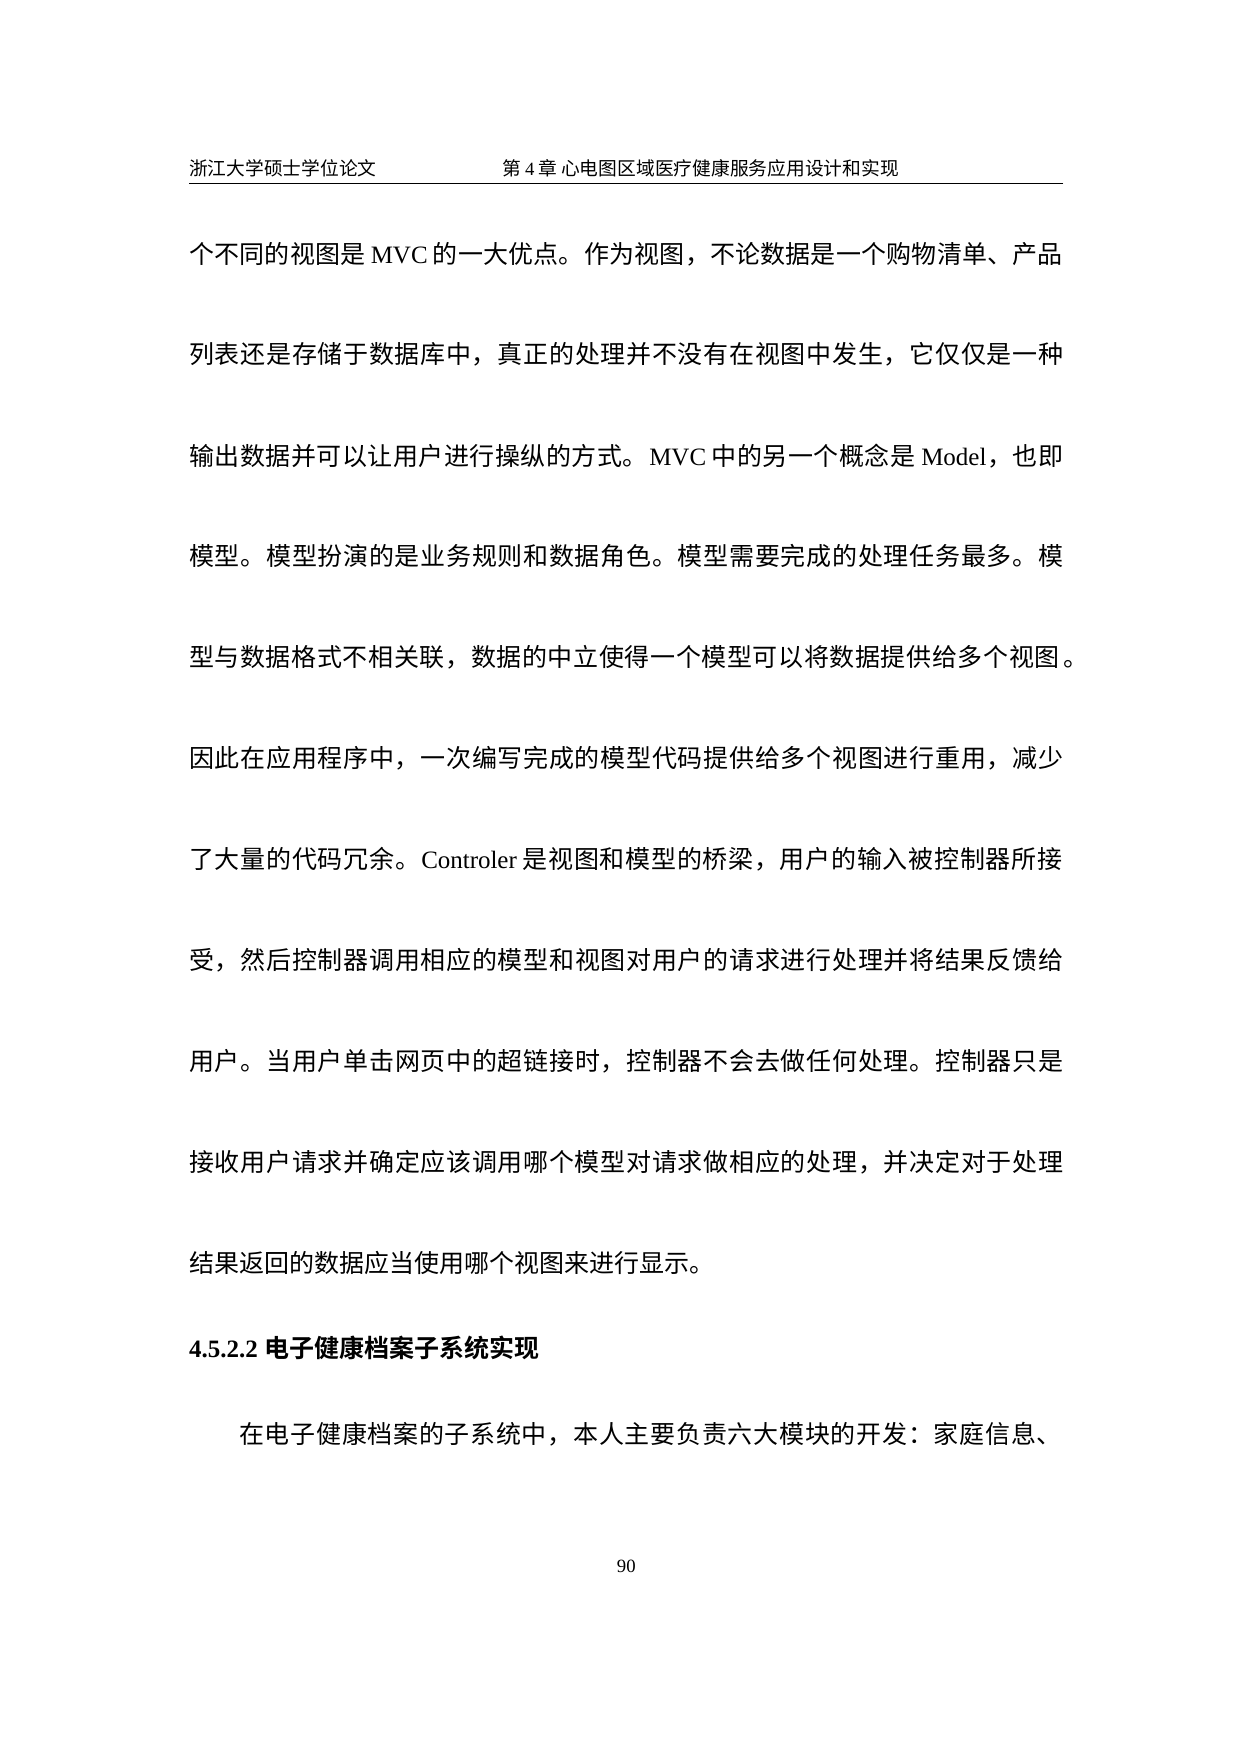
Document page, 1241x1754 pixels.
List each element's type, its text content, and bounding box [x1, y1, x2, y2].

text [189, 218, 1063, 1295]
text 4.5.2.2 电子健康档案子系统实现 [189, 1313, 1063, 1381]
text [189, 1399, 1063, 1466]
